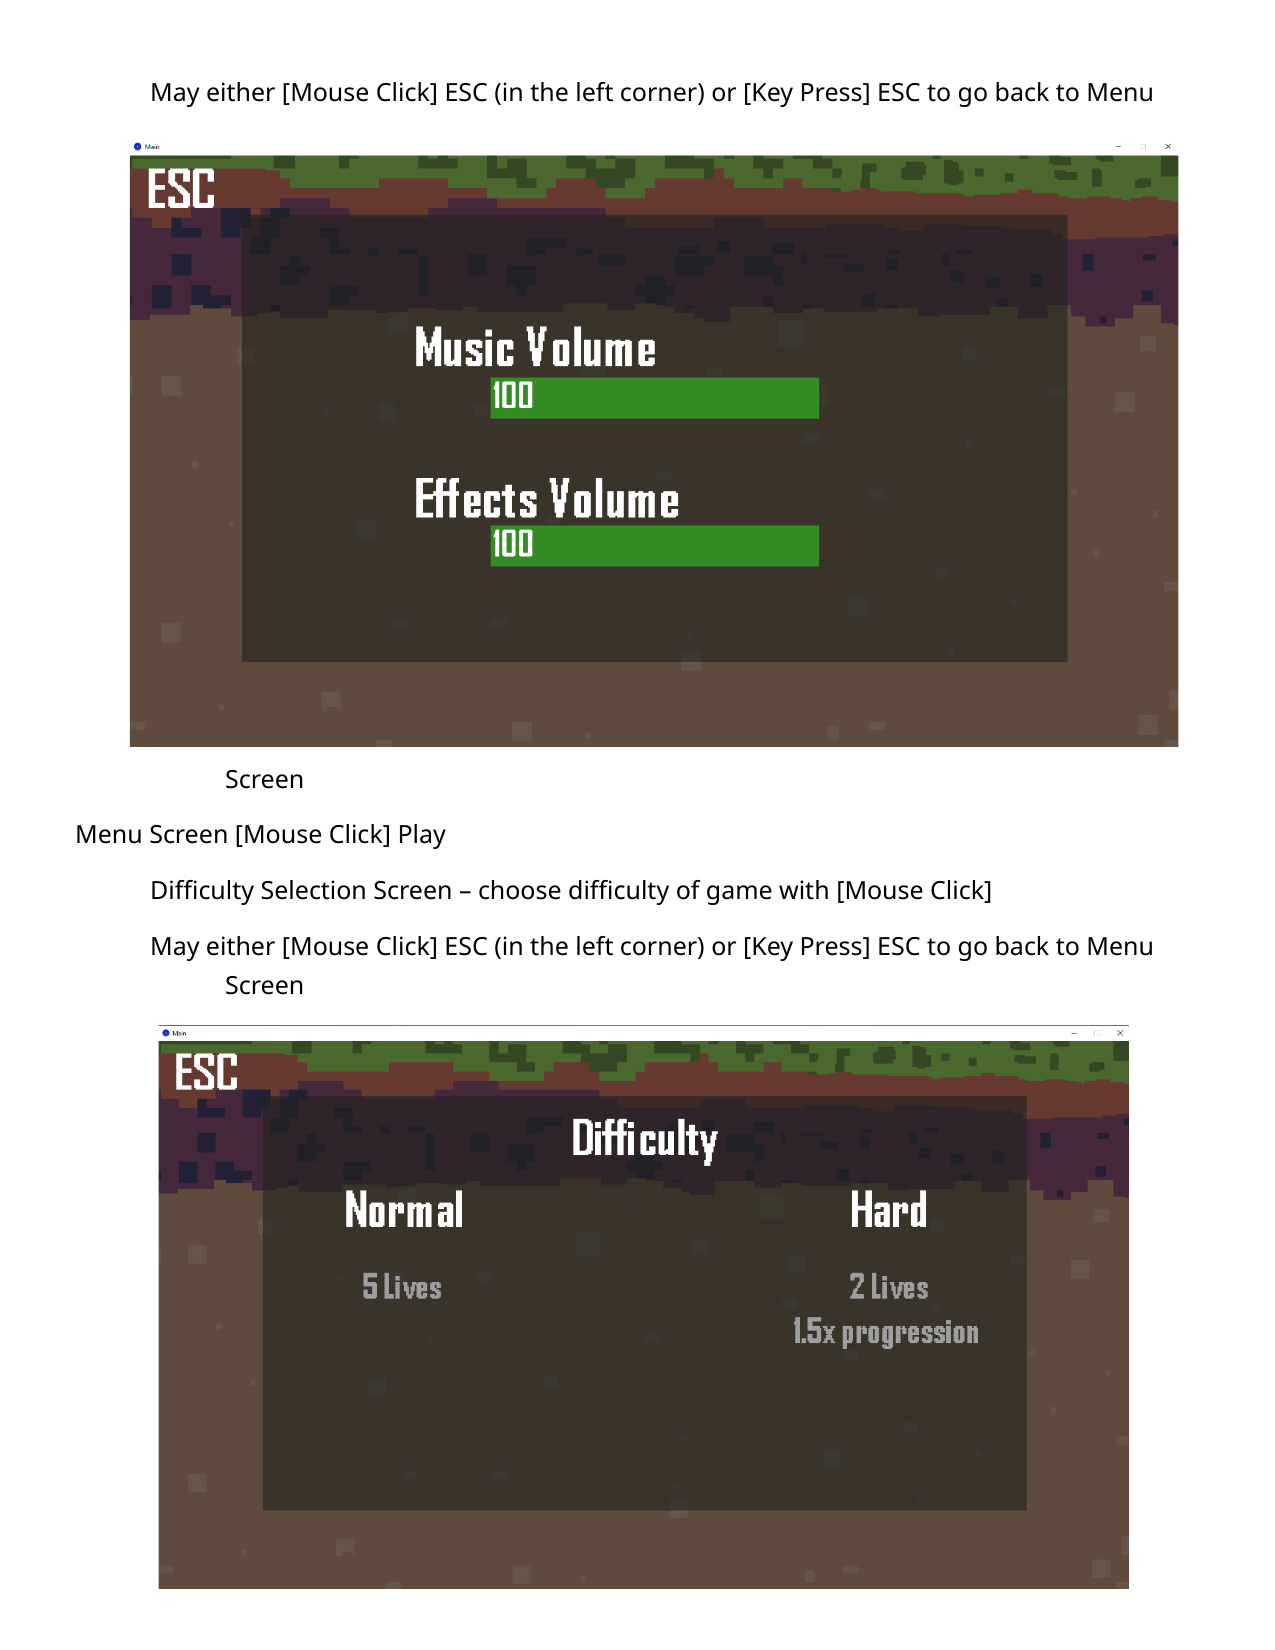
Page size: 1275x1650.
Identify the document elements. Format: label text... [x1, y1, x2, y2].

text Difficulty Selection Screen – choose difficulty of game with [Mouse Click] [75, 873, 1200, 907]
picture [157, 1025, 1128, 1588]
text May either [Mouse Click] ESC (in the left corner) or [Key Press] ESC to go back to Menu Screen [150, 929, 1200, 1002]
picture [128, 139, 1177, 746]
text Menu Screen [Mouse Click] Play [75, 817, 1200, 851]
